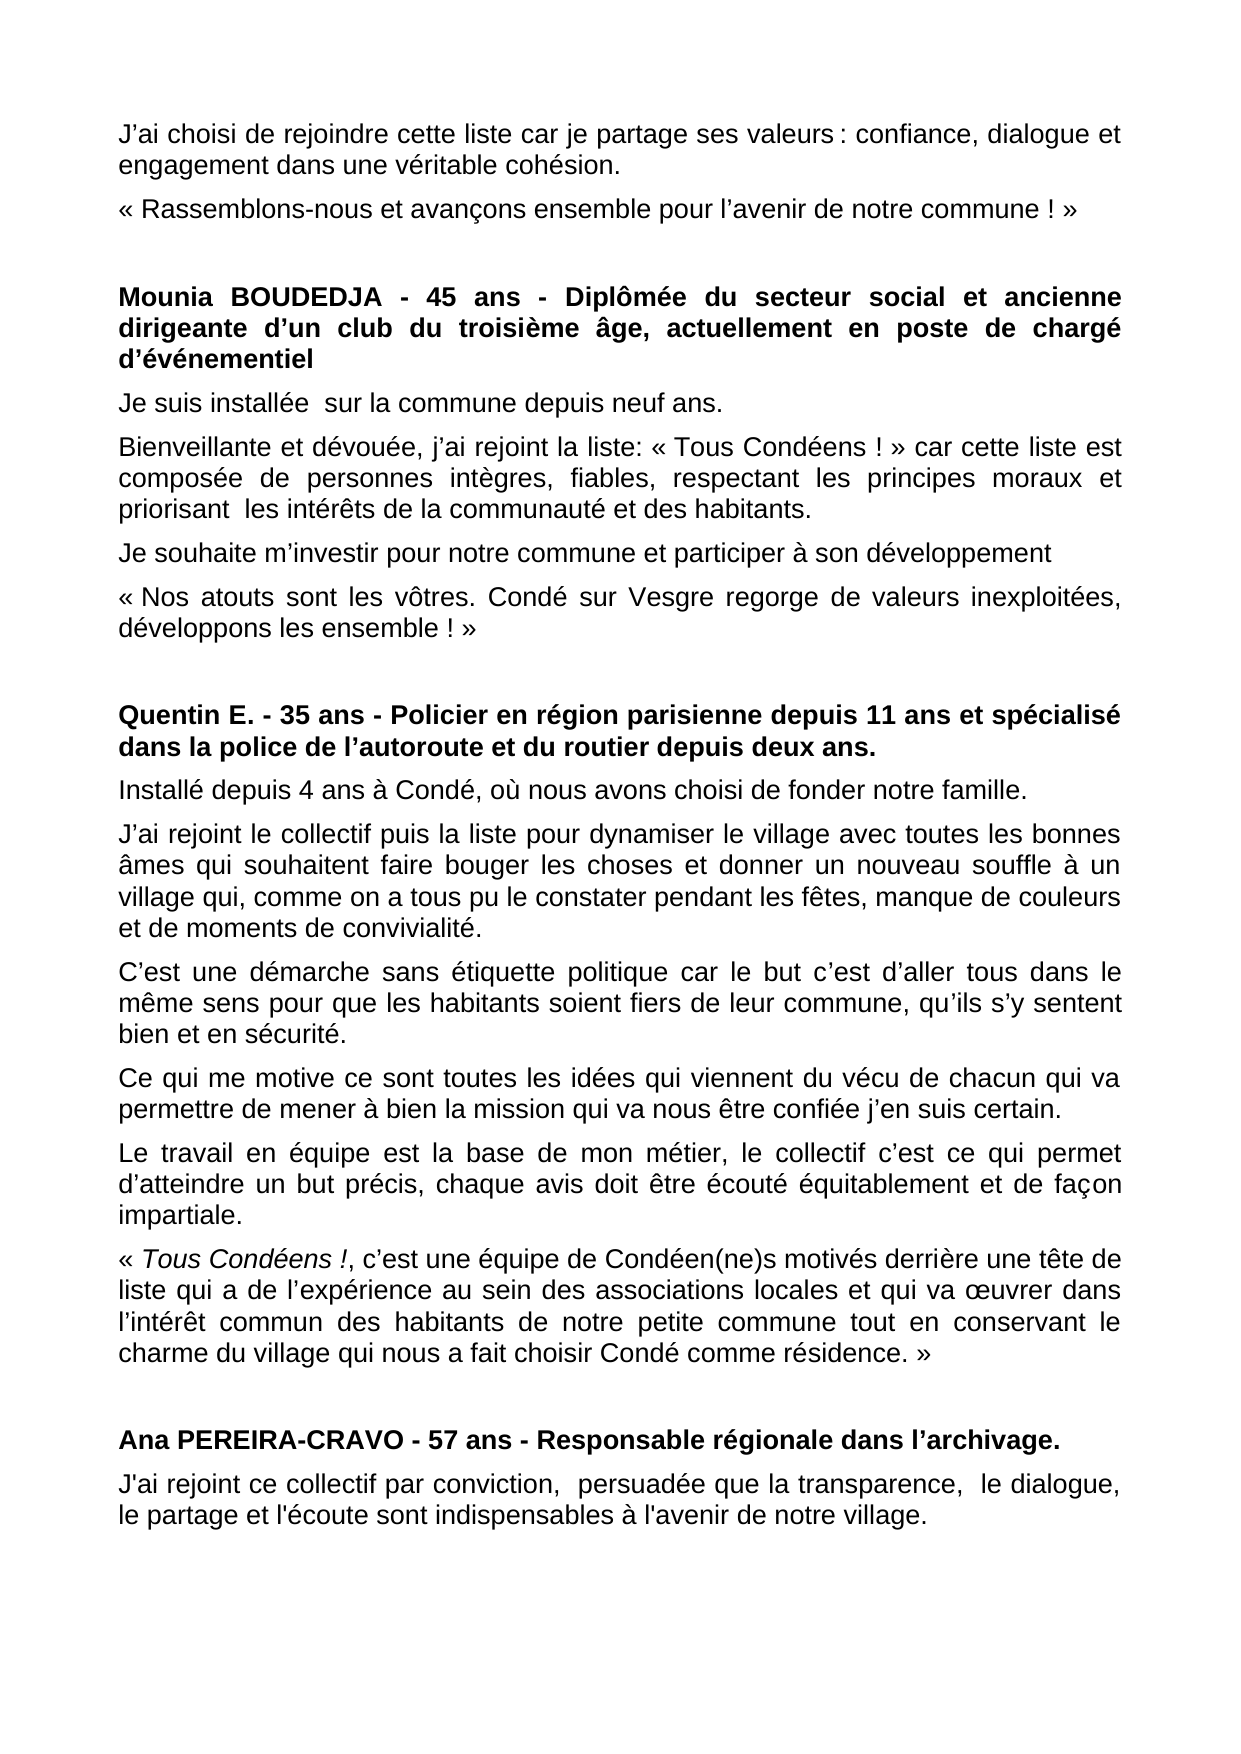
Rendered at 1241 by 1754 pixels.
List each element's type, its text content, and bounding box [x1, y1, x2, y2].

text « Tous Condéens !, c’est une équipe de Condéen(ne)s motivés derrière une tête de liste qui a de l’expérience au sein des associations locales et qui va œuvrer dans l’intérêt commun des habitants de notre petite commune tout en conservant le charme du village qui nous a fait choisir Condé comme résidence. » [118, 1243, 1122, 1368]
text « Rassemblons-nous et avançons ensemble pour l’avenir de notre commune ! » [118, 193, 1122, 224]
text Bienveillante et dévouée, j’ai rejoint la liste: « Tous Condéens ! » car cette liste est composée de personnes intègres, fiables, respectant les principes moraux et priorisant les intérêts de la communauté et des habitants. [118, 431, 1122, 524]
text Je suis installée sur la commune depuis neuf ans. [118, 387, 1122, 418]
text J'ai rejoint ce collectif par conviction, persuadée que la transparence, le dialogue, le partage et l'écoute sont indispensables à l'avenir de notre village. [118, 1468, 1122, 1531]
text Installé depuis 4 ans à Condé, où nous avons choisi de fonder notre famille. [118, 774, 1122, 806]
text Je souhaite m’investir pour notre commune et participer à son développement [118, 537, 1122, 568]
text J’ai rejoint le collectif puis la liste pour dynamiser le village avec toutes les bonnes âmes qui souhaitent faire bouger les choses et donner un nouveau souffle à un village qui, comme on a tous pu le constater pendant les fêtes, manque de couleurs et de moments de convivialité. [118, 818, 1122, 943]
text Le travail en équipe est la base de mon métier, le collectif c’est ce qui permet d’atteindre un but précis, chaque avis doit être écouté équitablement et de façon impartiale. [118, 1137, 1122, 1231]
text Ce qui me motive ce sont toutes les idées qui viennent du vécu de chacun qui va permettre de mener à bien la mission qui va nous être confiée j’en suis certain. [118, 1062, 1122, 1124]
text J’ai choisi de rejoindre cette liste car je partage ses valeurs : confiance, dialogue et engagement dans une véritable cohésion. [118, 118, 1122, 181]
text Mounia BOUDEDJA - 45 ans - Diplômée du secteur social et ancienne dirigeante d’un club du troisième âge, actuellement en poste de chargé d’événementiel [118, 281, 1122, 374]
text Ana PEREIRA-CRAVO - 57 ans - Responsable régionale dans l’archivage. [118, 1424, 1122, 1456]
text C’est une démarche sans étiquette politique car le but c’est d’aller tous dans le même sens pour que les habitants soient fiers de leur commune, qu’ils s’y sentent bien et en sécurité. [118, 956, 1122, 1049]
text Quentin E. - 35 ans - Policier en région parisienne depuis 11 ans et spécialisé dans la police de l’autoroute et du routier depuis deux ans. [118, 699, 1122, 762]
text « Nos atouts sont les vôtres. Condé sur Vesgre regorge de valeurs inexploitées, développons les ensemble ! » [118, 581, 1122, 643]
